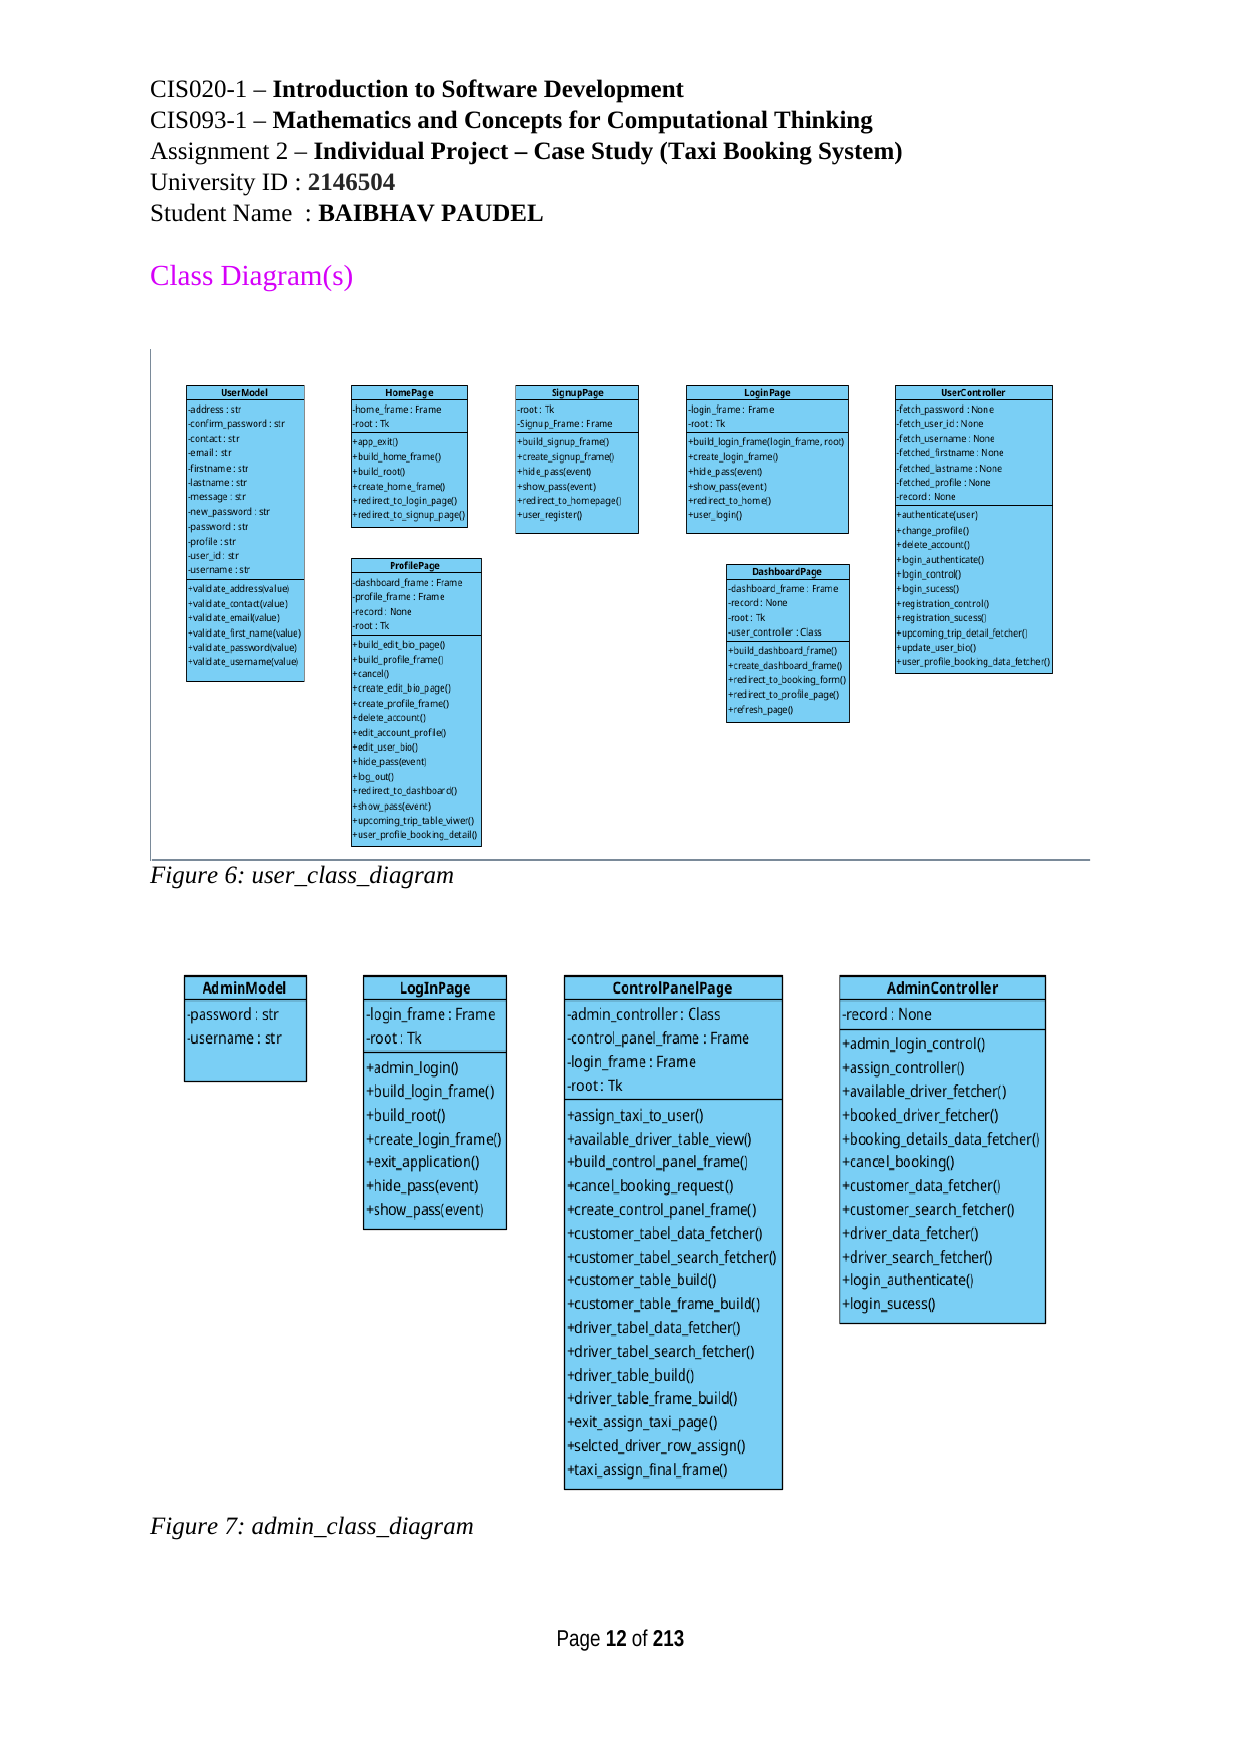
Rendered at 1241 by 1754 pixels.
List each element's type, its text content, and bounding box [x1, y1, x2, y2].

subtitle Class Diagram(s) [150, 258, 1090, 291]
picture [150, 961, 1091, 1512]
picture [150, 349, 1091, 861]
